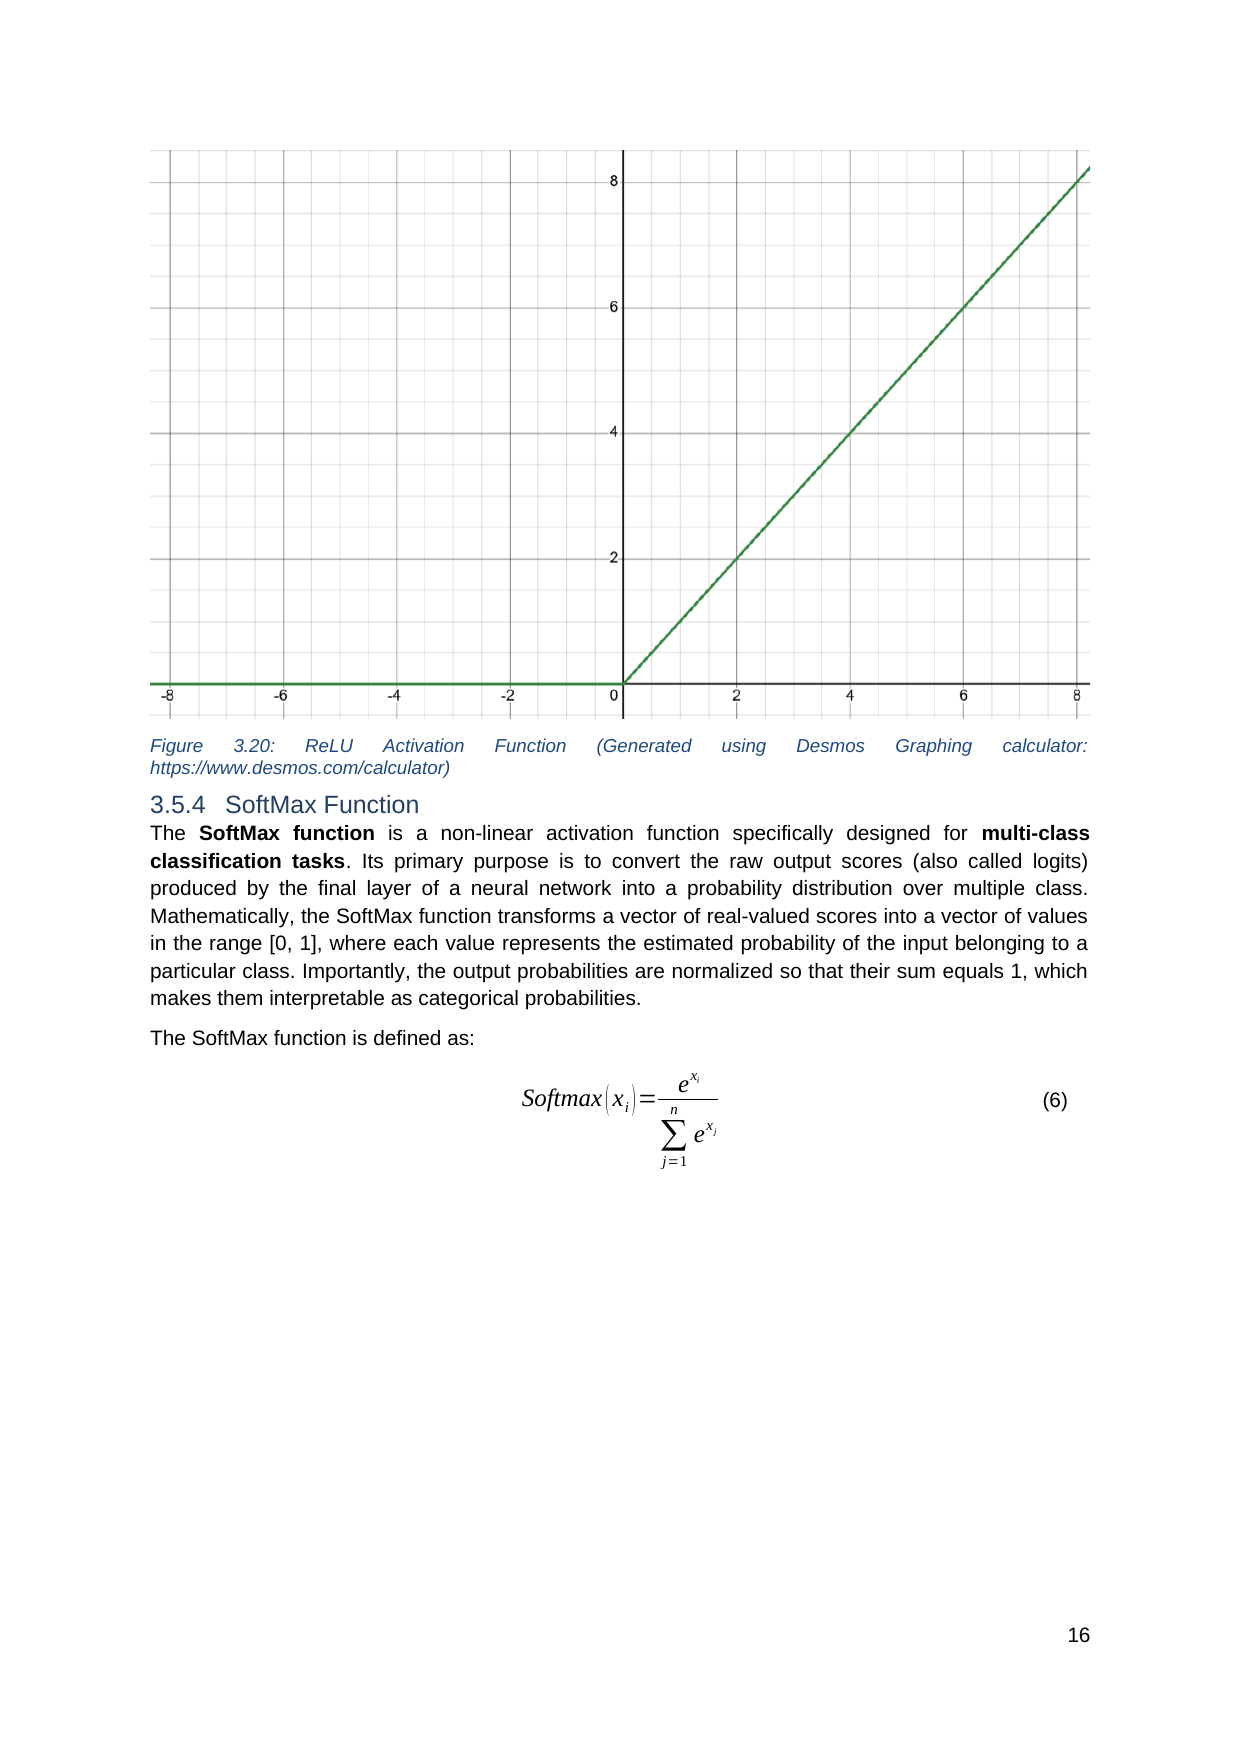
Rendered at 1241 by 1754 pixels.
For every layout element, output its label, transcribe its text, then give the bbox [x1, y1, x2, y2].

text The SoftMax function is defined as: [150, 1026, 1090, 1050]
picture [150, 150, 1091, 719]
text The SoftMax function is a non-linear activation function specifically designed for multi-class classification tasks. Its primary purpose is to convert the raw output scores (also called logits) produced by the final layer of a neural network into a probability distribution over multiple class. Mathematically, the SoftMax function transforms a vector of real-valued scores into a vector of values in the range [0, 1], where each value represents the estimated probability of the input belonging to a particular class. Importantly, the output probabilities are normalized so that their sum equals 1, which makes them interpretable as categorical probabilities. [150, 821, 1090, 1010]
subtitle SoftMax Function [150, 791, 1090, 819]
